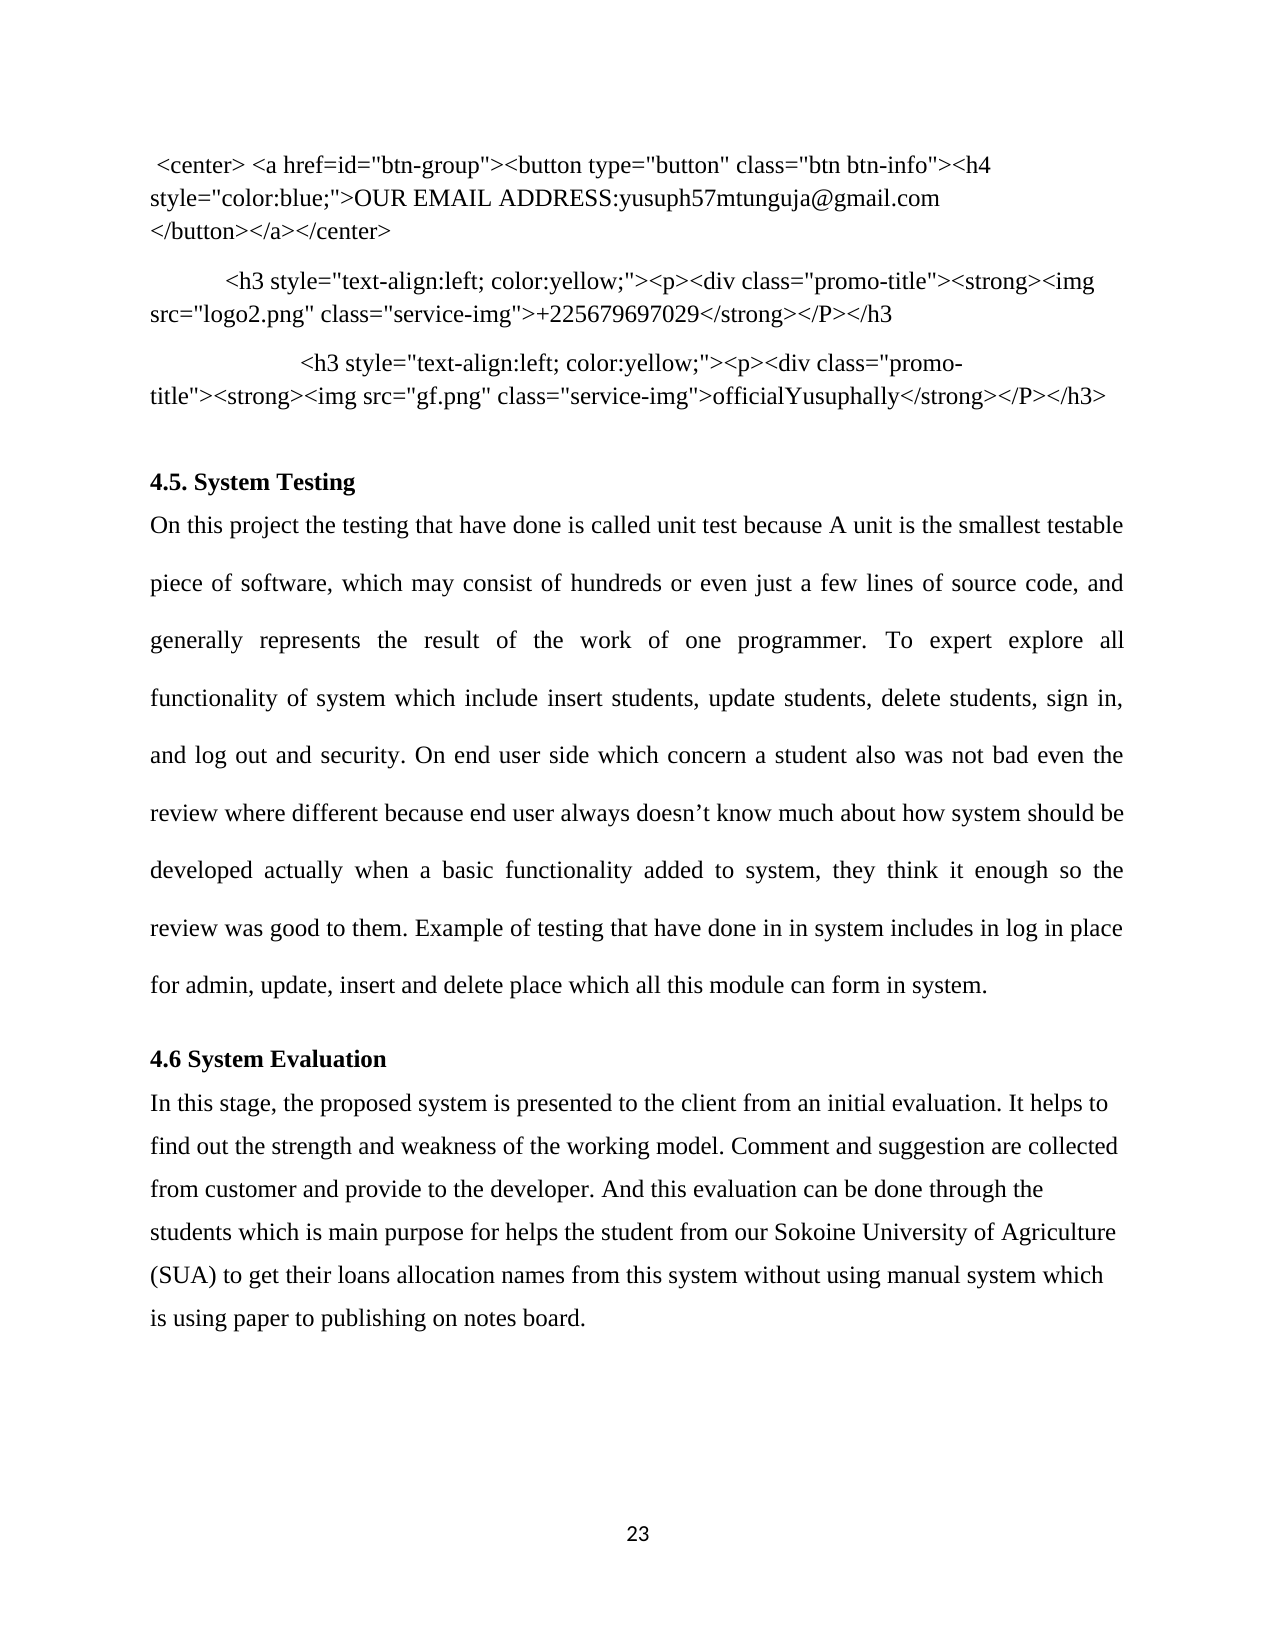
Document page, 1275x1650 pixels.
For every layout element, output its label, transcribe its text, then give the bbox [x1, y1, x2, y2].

text <h3 style="text-align:left; color:yellow;"><p><div class="promo-title"><strong><img src="logo2.png" class="service-img">+225679697029</strong></P></h3 [150, 266, 1125, 327]
subtitle 4.5. System Testing [150, 467, 1125, 496]
text <center> <a href=id="btn-group"><button type="button" class="btn btn-info"><h4 style="color:blue;">OUR EMAIL ADDRESS:yusuph57mtunguja@gmail.com </button></a></center> [150, 150, 1125, 245]
subtitle 4.6 System Evaluation [150, 1044, 1125, 1073]
text <h3 style="text-align:left; color:yellow;"><p><div class="promo-title"><strong><img src="gf.png" class="service-img">officialYusuphally</strong></P></h3> [150, 348, 1125, 410]
text In this stage, the proposed system is presented to the client from an initial evaluation. It helps to find out the strength and weakness of the working model. Comment and suggestion are collected from customer and provide to the developer. And this evaluation can be done through the students which is main purpose for helps the student from our Sokoine University of Agriculture (SUA) to get their loans allocation names from this system without using manual system which is using paper to publishing on notes board. [150, 1088, 1125, 1332]
text On this project the testing that have done is called unit test because A unit is the smallest testable piece of software, which may consist of hundreds or even just a few lines of source code, and generally represents the result of the work of one programmer. To expert explore all functionality of system which include insert students, update students, delete students, sign in, and log out and security. On end user side which concern a student also was not bad even the review where different because end user always doesn’t know much about how system should be developed actually when a basic functionality added to system, they think it enough so the review was good to them. Example of testing that have done in in system includes in log in place for admin, update, insert and delete place which all this module can form in system. [150, 510, 1125, 999]
